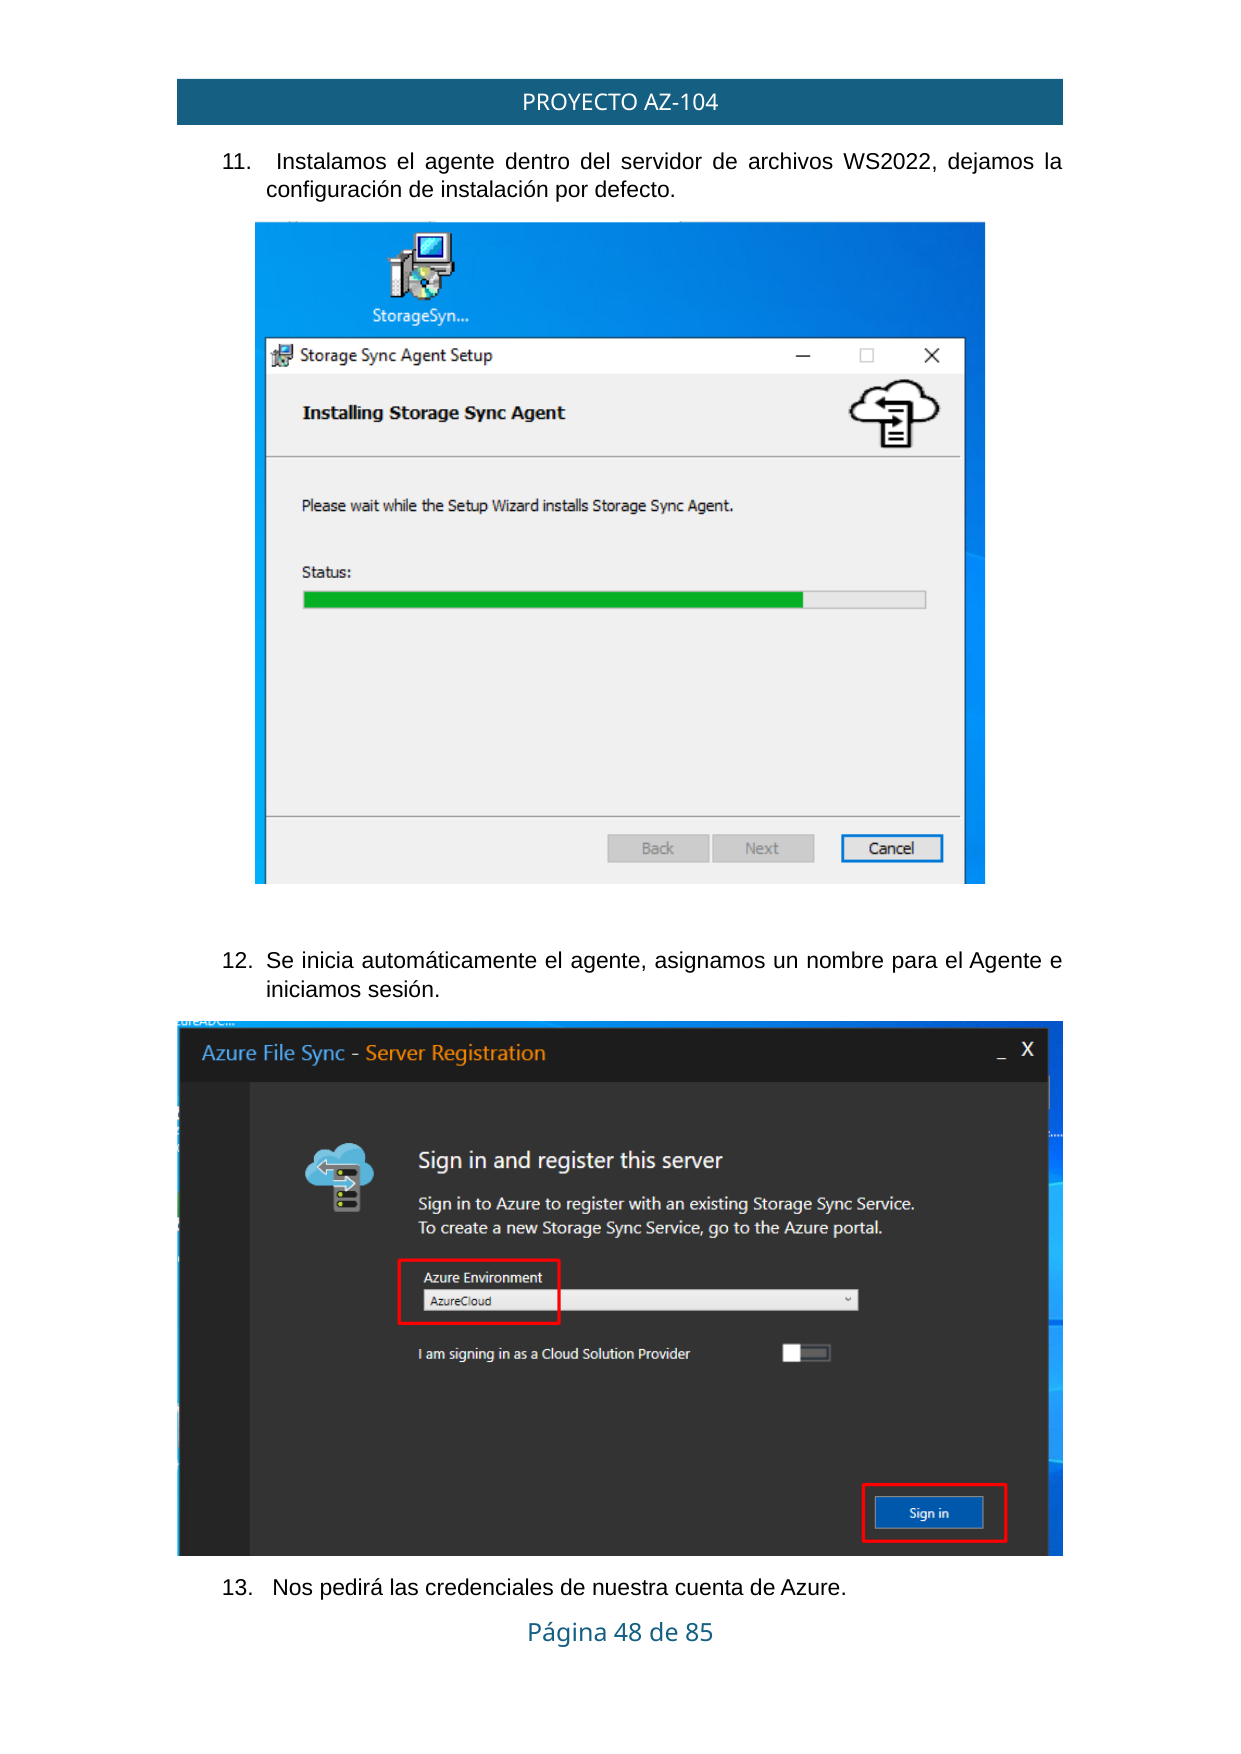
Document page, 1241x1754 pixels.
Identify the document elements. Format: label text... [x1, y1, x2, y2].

list Nos pedirá las credenciales de nuestra cuenta de Azure. [222, 1574, 1063, 1601]
picture [177, 1021, 1063, 1556]
list Instalamos el agente dentro del servidor de archivos WS2022, dejamos la configuración de instalación por defecto. [222, 148, 1063, 202]
picture [255, 221, 986, 884]
list Se inicia automáticamente el agente, asignamos un nombre para el Agente e iniciamos sesión. [222, 947, 1063, 1002]
